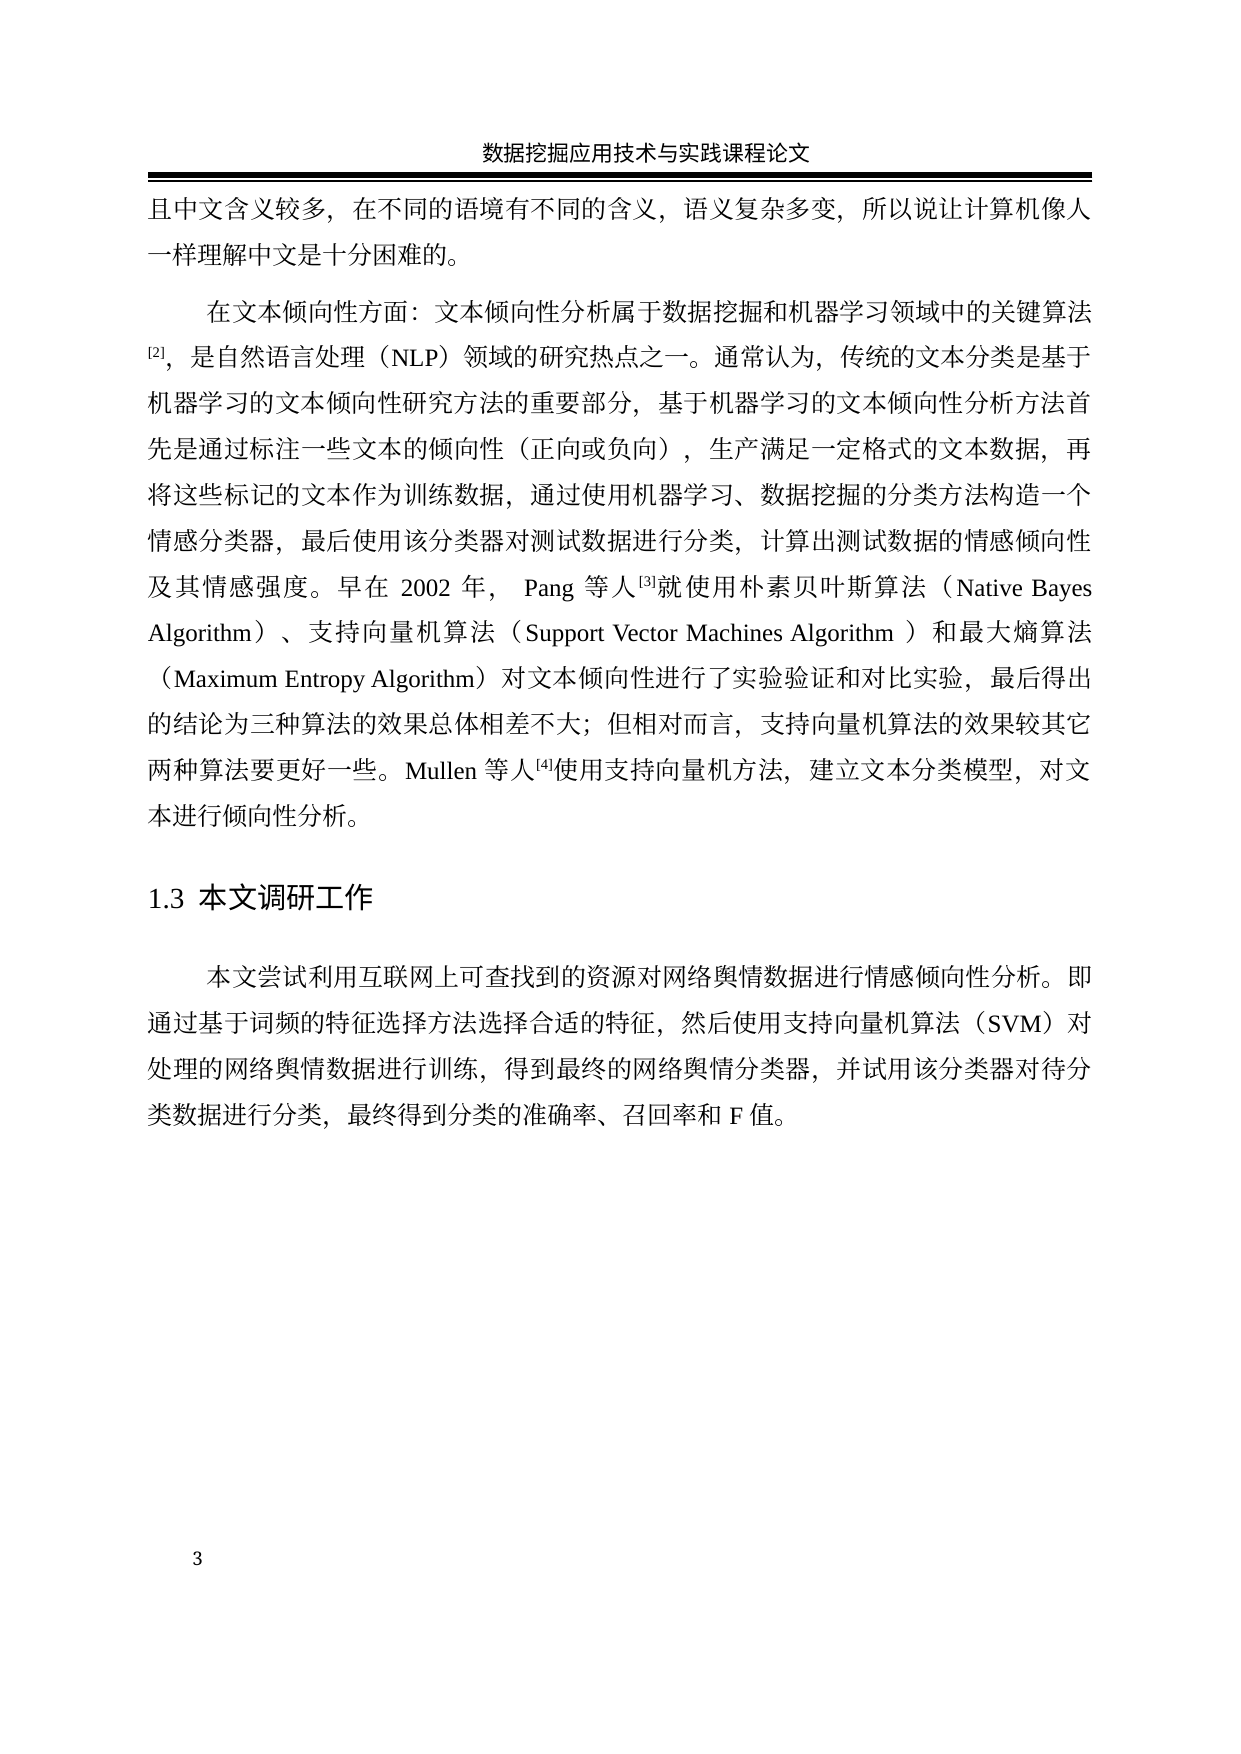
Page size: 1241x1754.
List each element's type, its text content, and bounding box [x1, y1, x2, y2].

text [148, 185, 1092, 277]
subtitle 1.3 本文调研工作 [148, 873, 1092, 919]
text 在文本倾向性方面：文本倾向性分析属于数据挖掘和机器学习领域中的关键算法[2]，是自然语言处理（NLP）领域的研究热点之一。通常认为，传统的文本分类是基于机器学习的文本倾向性研究方法的重要部分，基于机器学习的文本倾向性分析方法首先是通过标注一些文本的倾向性（正向或负向），生产满足一定格式的文本数据，再将这些标记的文本作为训练数据，通过使用机器学习、数据挖掘的分类方法构造一个情感分类器，最后使用该分类器对测试数据进行分类，计算出测试数据的情感倾向性及其情感强度。早在 2002 年， Pang 等人[3]就使用朴素贝叶斯算法（Native Bayes Algorithm）、支持向量机算法（Support Vector Machines Algorithm ）和最大熵算法（Maximum Entropy Algorithm）对文本倾向性进行了实验验证和对比实验，最后得出的结论为三种算法的效果总体相差不大；但相对而言，支持向量机算法的效果较其它两种算法要更好一些。Mullen 等人[4]使用支持向量机方法，建立文本分类模型，对文本进行倾向性分析。 [148, 287, 1092, 837]
text 本文尝试利用互联网上可查找到的资源对网络舆情数据进行情感倾向性分析。即通过基于词频的特征选择方法选择合适的特征，然后使用支持向量机算法（SVM）对处理的网络舆情数据进行训练，得到最终的网络舆情分类器，并试用该分类器对待分类数据进行分类，最终得到分类的准确率、召回率和 F 值。 [148, 953, 1092, 1136]
